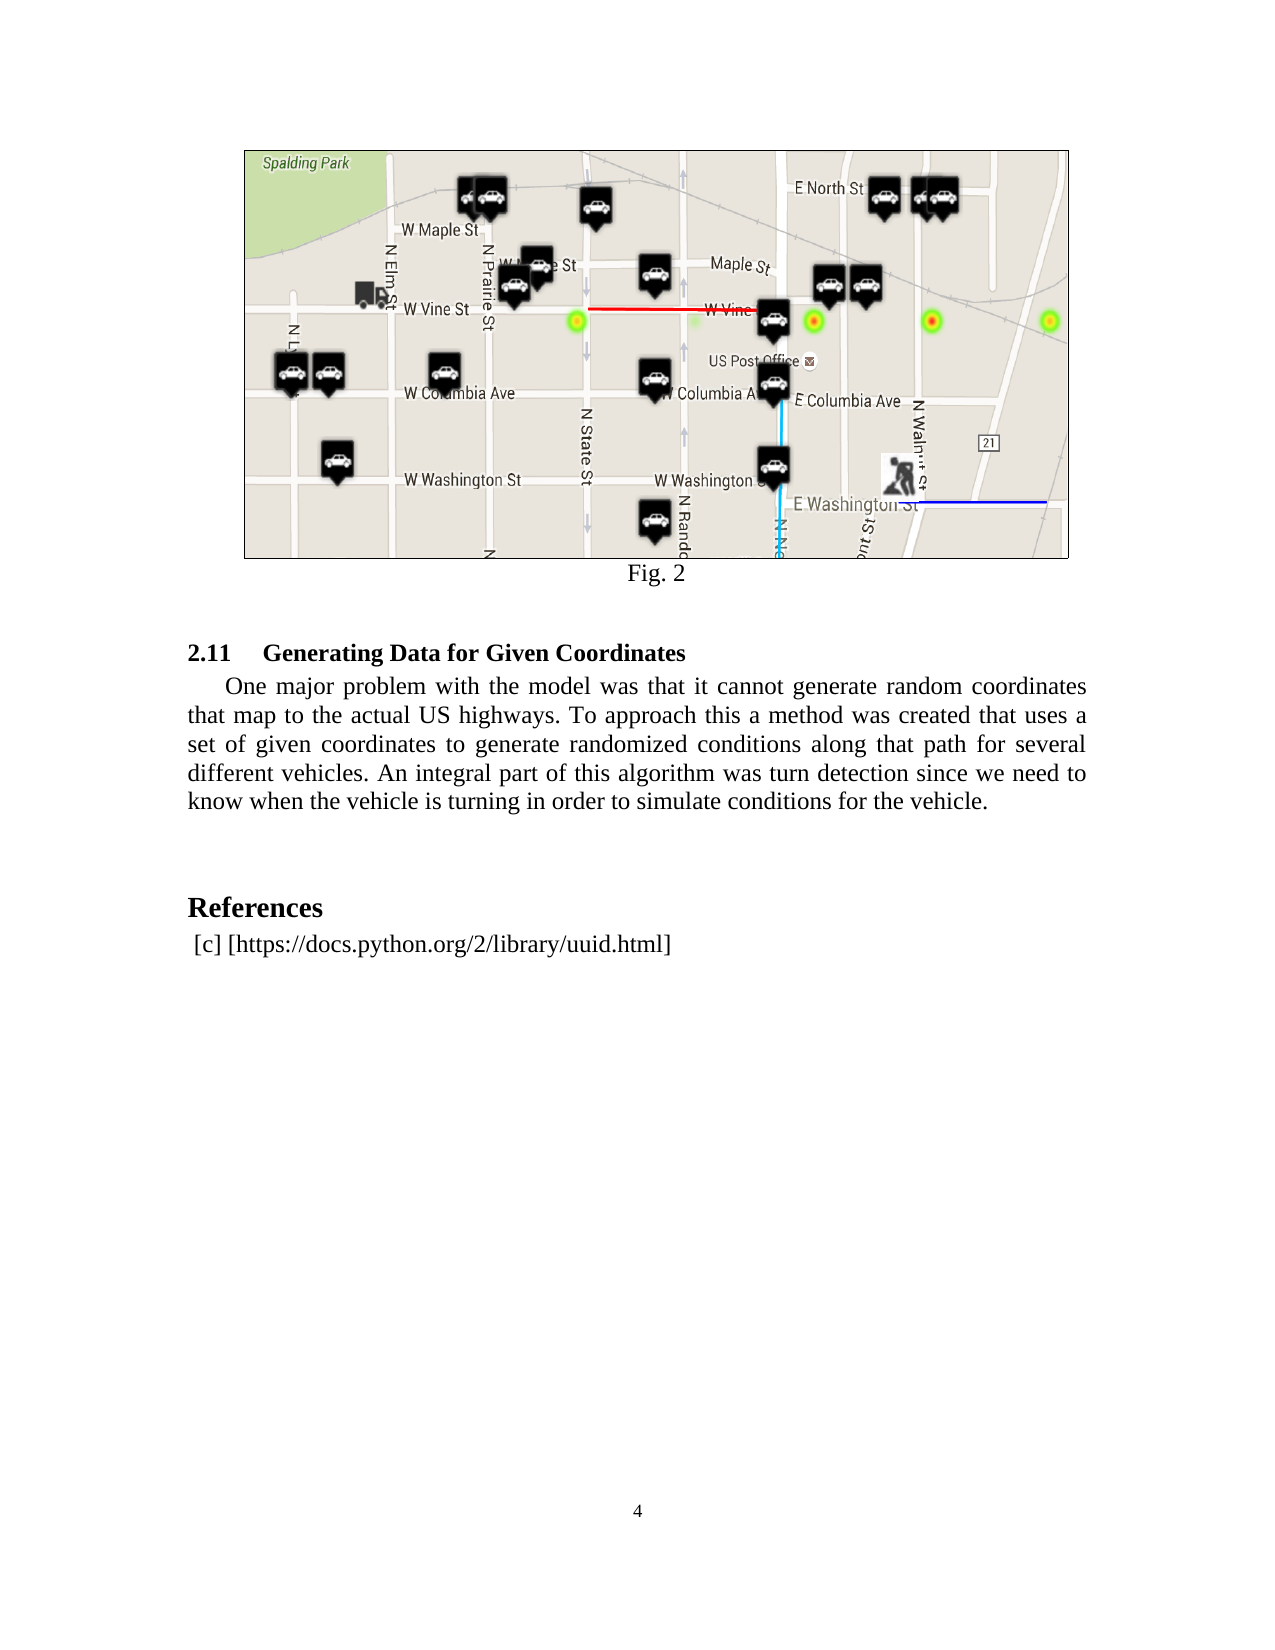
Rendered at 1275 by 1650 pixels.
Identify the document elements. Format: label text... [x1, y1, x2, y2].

picture [245, 151, 1068, 558]
text Fig. 2 [187, 558, 1087, 587]
text [c] [https://docs.python.org/2/library/uuid.html] [187, 929, 1087, 958]
subtitle Generating Data for Given Coordinates [187, 638, 1087, 667]
text One major problem with the model was that it cannot generate random coordinates that map to the actual US highways. To approach this a method was created that uses a set of given coordinates to generate randomized conditions along that path for several different vehicles. An integral part of this algorithm was turn detection since we need to know when the vehicle is turning in order to simulate conditions for the vehicle. [187, 671, 1087, 815]
subtitle References [187, 890, 1087, 923]
